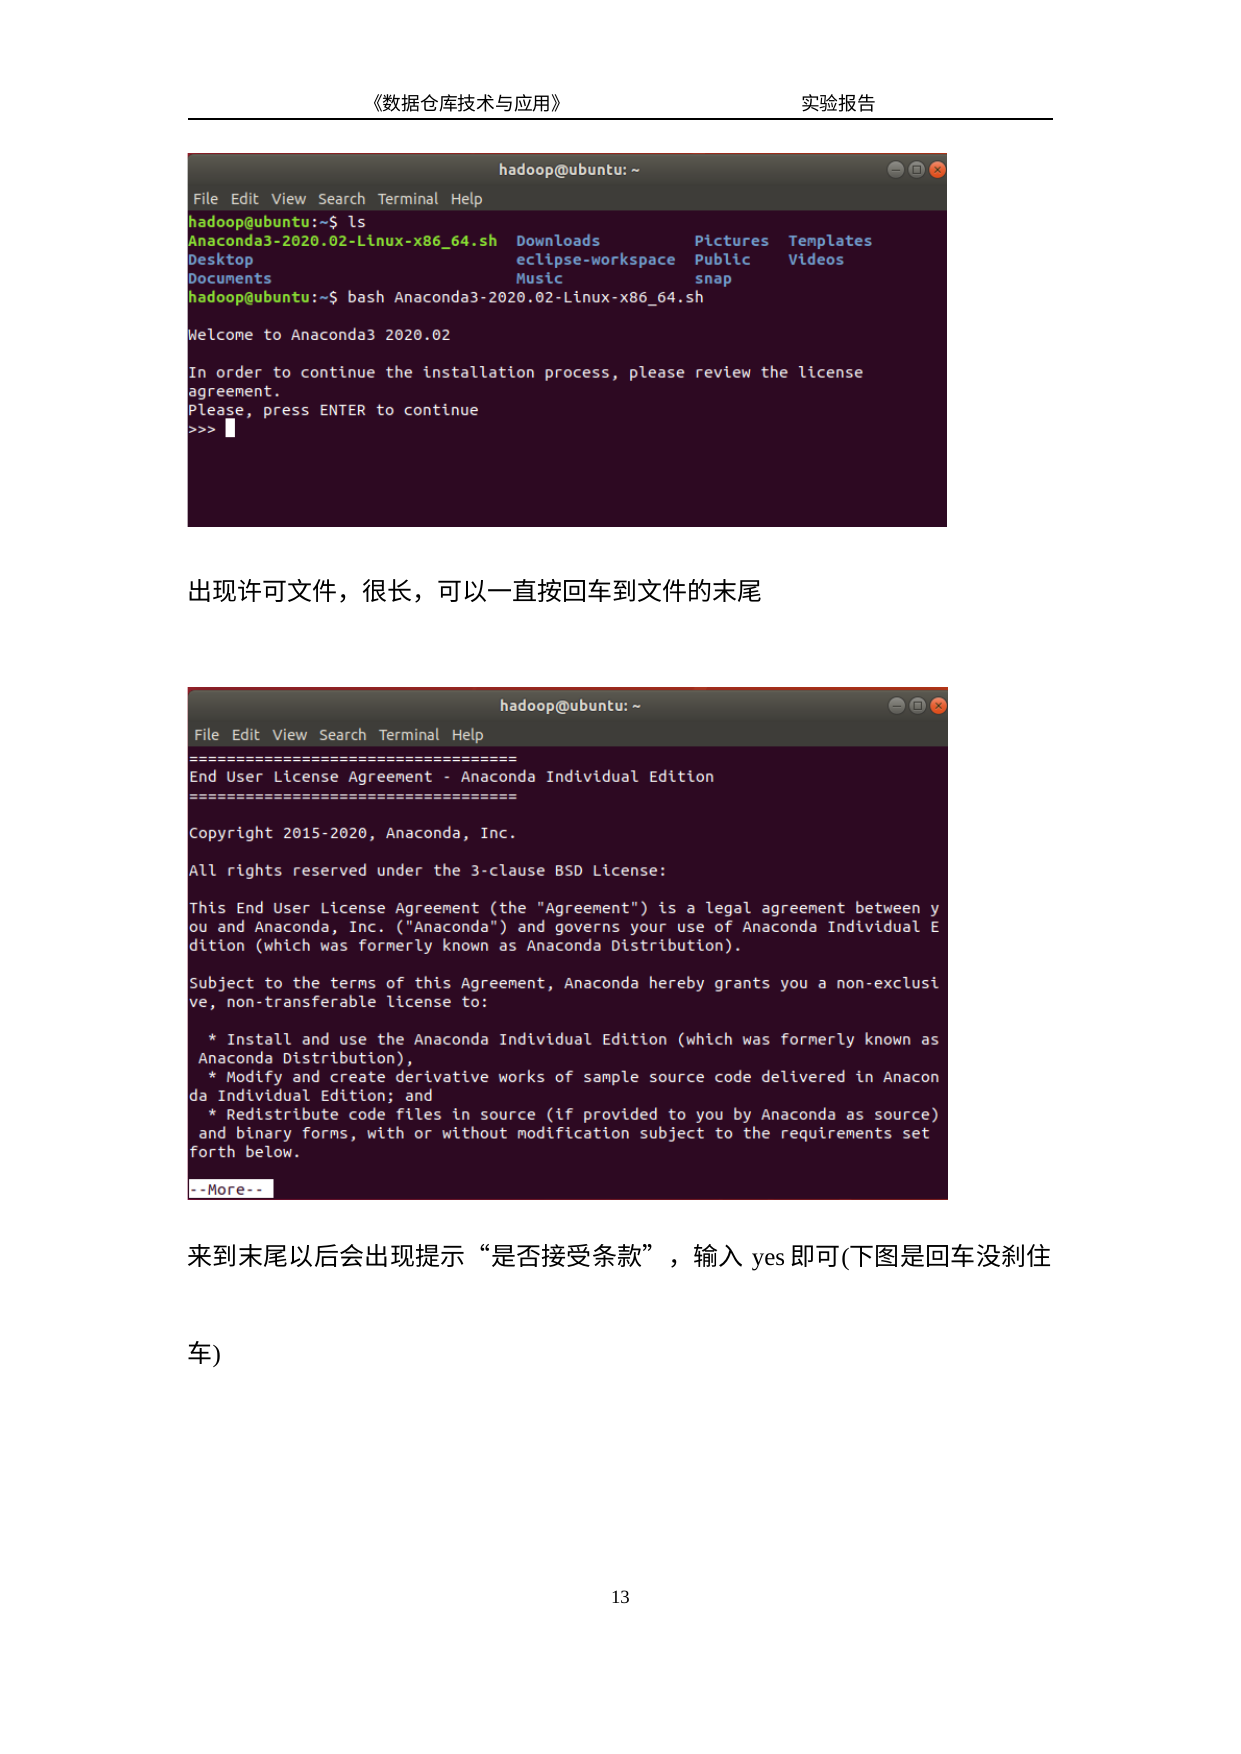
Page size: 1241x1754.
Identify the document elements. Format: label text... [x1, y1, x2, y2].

text 出现许可文件，很长，可以一直按回车到文件的末尾 [187, 557, 1053, 622]
picture [187, 687, 948, 1200]
picture [187, 153, 947, 527]
text 来到末尾以后会出现提示“是否接受条款”，输入yes即可(下图是回车没刹住车) [187, 1222, 1053, 1384]
